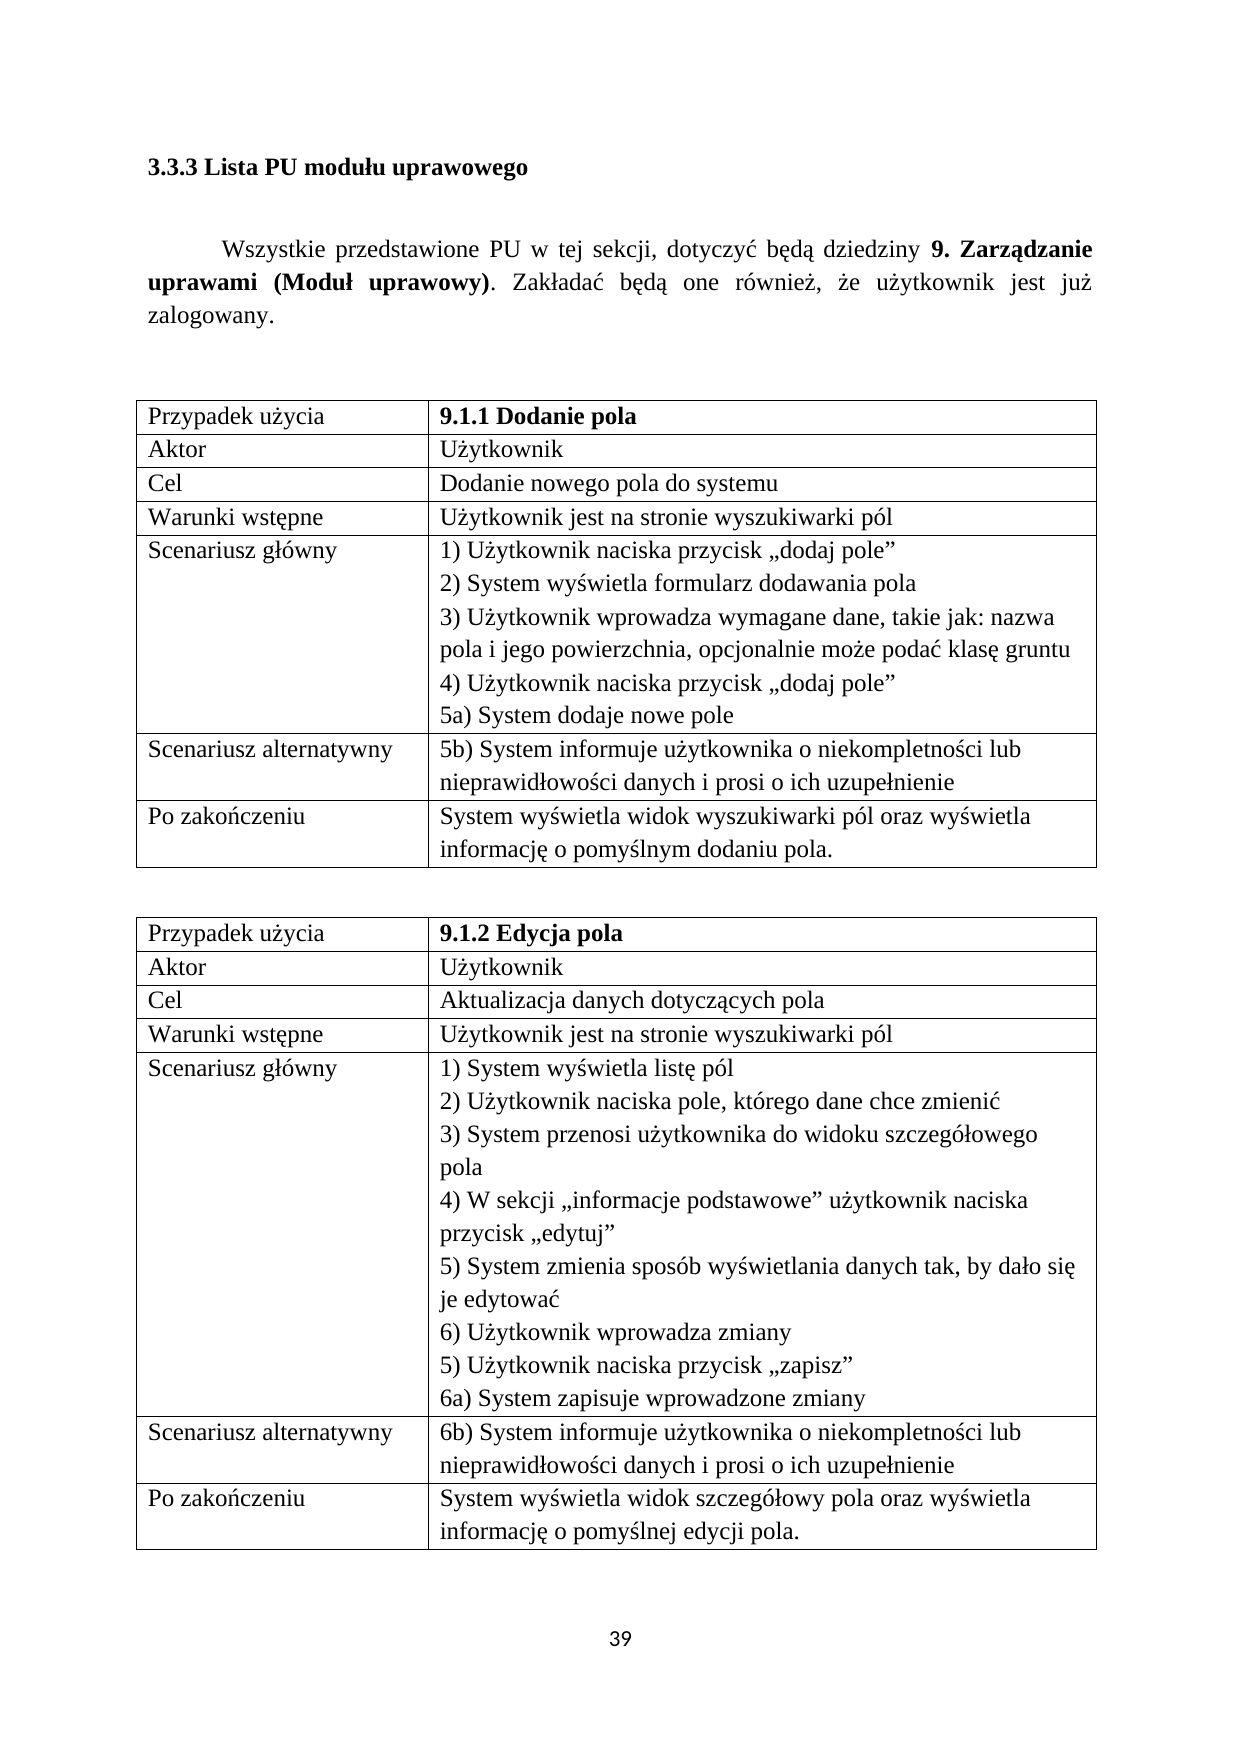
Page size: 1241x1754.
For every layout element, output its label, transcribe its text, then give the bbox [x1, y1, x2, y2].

table_cell Warunki wstępne [137, 1019, 428, 1052]
table_cell Aktor [137, 435, 428, 467]
table_cell Użytkownik jest na stronie wyszukiwarki pól [429, 502, 1096, 534]
table_cell 6b) System informuje użytkownika o niekompletności lub nieprawidłowości danych i prosi o ich uzupełnienie [429, 1417, 1096, 1482]
subtitle 3.3.3 Lista PU modułu uprawowego [148, 152, 1093, 181]
table_cell Scenariusz główny [137, 536, 428, 733]
table_cell Scenariusz alternatywny [137, 1417, 428, 1482]
table_cell Dodanie nowego pola do systemu [429, 468, 1096, 501]
table_cell Użytkownik [429, 952, 1096, 984]
table_cell 5b) System informuje użytkownika o niekompletności lub nieprawidłowości danych i prosi o ich uzupełnienie [429, 734, 1096, 800]
table_cell 1) System wyświetla listę pól 2) Użytkownik naciska pole, którego dane chce zmienić 3) System przenosi użytkownika do widoku szczegółowego pola 4) W sekcji „informacje podstawowe” użytkownik naciska przycisk „edytuj” 5) System zmienia sposób wyświetlania danych tak, by dało się je edytować 6) Użytkownik wprowadza zmiany 5) Użytkownik naciska przycisk „zapisz” 6a) System zapisuje wprowadzone zmiany [429, 1053, 1096, 1416]
table_cell Warunki wstępne [137, 502, 428, 534]
table_cell System wyświetla widok wyszukiwarki pól oraz wyświetla informację o pomyślnym dodaniu pola. [429, 801, 1096, 867]
text Wszystkie przedstawione PU w tej sekcji, dotyczyć będą dziedziny 9. Zarządzanie uprawami (Moduł uprawowy). Zakładać będą one również, że użytkownik jest już zalogowany. [148, 234, 1093, 329]
table_cell Użytkownik [429, 435, 1096, 467]
table_cell Po zakończeniu [137, 1484, 428, 1549]
table_header Przypadek użycia [137, 401, 428, 433]
table_cell 1) Użytkownik naciska przycisk „dodaj pole” 2) System wyświetla formularz dodawania pola 3) Użytkownik wprowadza wymagane dane, takie jak: nazwa pola i jego powierzchnia, opcjonalnie może podać klasę gruntu 4) Użytkownik naciska przycisk „dodaj pole” 5a) System dodaje nowe pole [429, 536, 1096, 733]
table_cell Użytkownik jest na stronie wyszukiwarki pól [429, 1019, 1096, 1052]
table_header Przypadek użycia [137, 918, 428, 951]
table_cell Aktor [137, 952, 428, 984]
table_cell Aktualizacja danych dotyczących pola [429, 986, 1096, 1018]
table_cell Scenariusz główny [137, 1053, 428, 1416]
table_cell Scenariusz alternatywny [137, 734, 428, 800]
table_cell System wyświetla widok szczegółowy pola oraz wyświetla informację o pomyślnej edycji pola. [429, 1484, 1096, 1549]
table_cell Cel [137, 986, 428, 1018]
table_header 9.1.2 Edycja pola [429, 918, 1096, 951]
table_cell Po zakończeniu [137, 801, 428, 867]
table_header 9.1.1 Dodanie pola [429, 401, 1096, 433]
table_cell Cel [137, 468, 428, 501]
